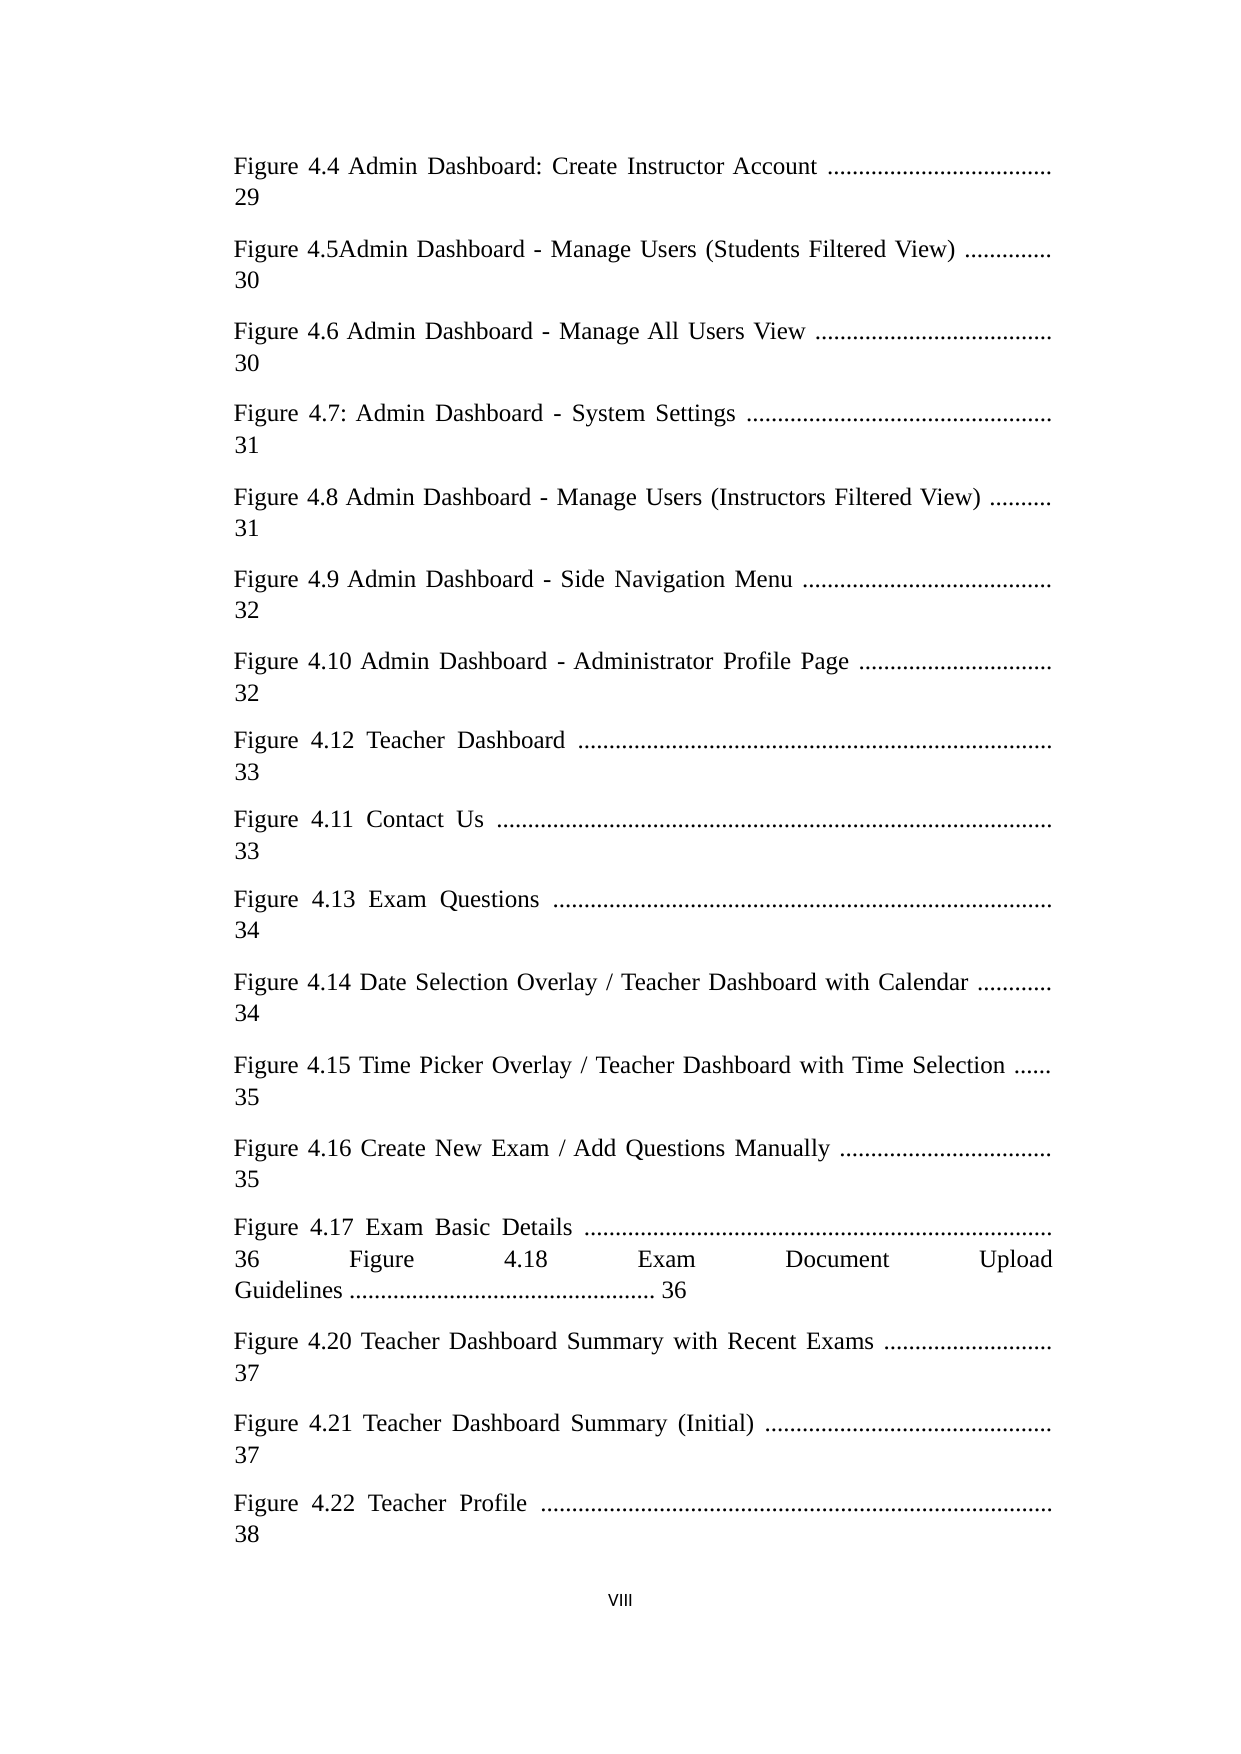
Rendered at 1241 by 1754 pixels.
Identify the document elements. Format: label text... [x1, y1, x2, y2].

text Figure 4.8 Admin Dashboard - Manage Users (Instructors Filtered View) .......... 31 [233, 482, 1053, 542]
text Figure 4.9 Admin Dashboard - Side Navigation Menu ........................................ 32 [233, 564, 1053, 624]
text Figure 4.16 Create New Exam / Add Questions Manually .................................. 35 [233, 1133, 1053, 1193]
text Figure 4.6 Admin Dashboard - Manage All Users View ...................................... 30 [233, 316, 1053, 377]
text Figure 4.15 Time Picker Overlay / Teacher Dashboard with Time Selection ...... 35 [233, 1051, 1053, 1111]
text Figure 4.21 Teacher Dashboard Summary (Initial) .............................................. 37 [233, 1408, 1053, 1469]
text Figure 4.12 Teacher Dashboard ............................................................................ 33 [233, 726, 1053, 786]
text Figure 4.5Admin Dashboard - Manage Users (Students Filtered View) .............. 30 [233, 234, 1053, 294]
text Figure 4.20 Teacher Dashboard Summary with Recent Exams ........................... 37 [233, 1326, 1053, 1387]
text Figure 4.4 Admin Dashboard: Create Instructor Account .................................... 29 [233, 151, 1053, 211]
text Figure 4.14 Date Selection Overlay / Teacher Dashboard with Calendar ............ 34 [233, 967, 1053, 1027]
text Figure 4.10 Admin Dashboard - Administrator Profile Page ............................... 32 [233, 646, 1053, 707]
text Figure 4.13 Exam Questions ................................................................................ 34 [233, 884, 1053, 944]
text Figure 4.22 Teacher Profile .................................................................................. 38 [233, 1488, 1053, 1548]
text Figure 4.11 Contact Us ......................................................................................... 33 [233, 804, 1053, 865]
text Figure 4.7: Admin Dashboard - System Settings ................................................. 31 [233, 398, 1053, 459]
text Figure 4.17 Exam Basic Details ........................................................................... 36 Figure 4.18 Exam Document Upload Guidelines ................................................. 36 [233, 1212, 1053, 1304]
